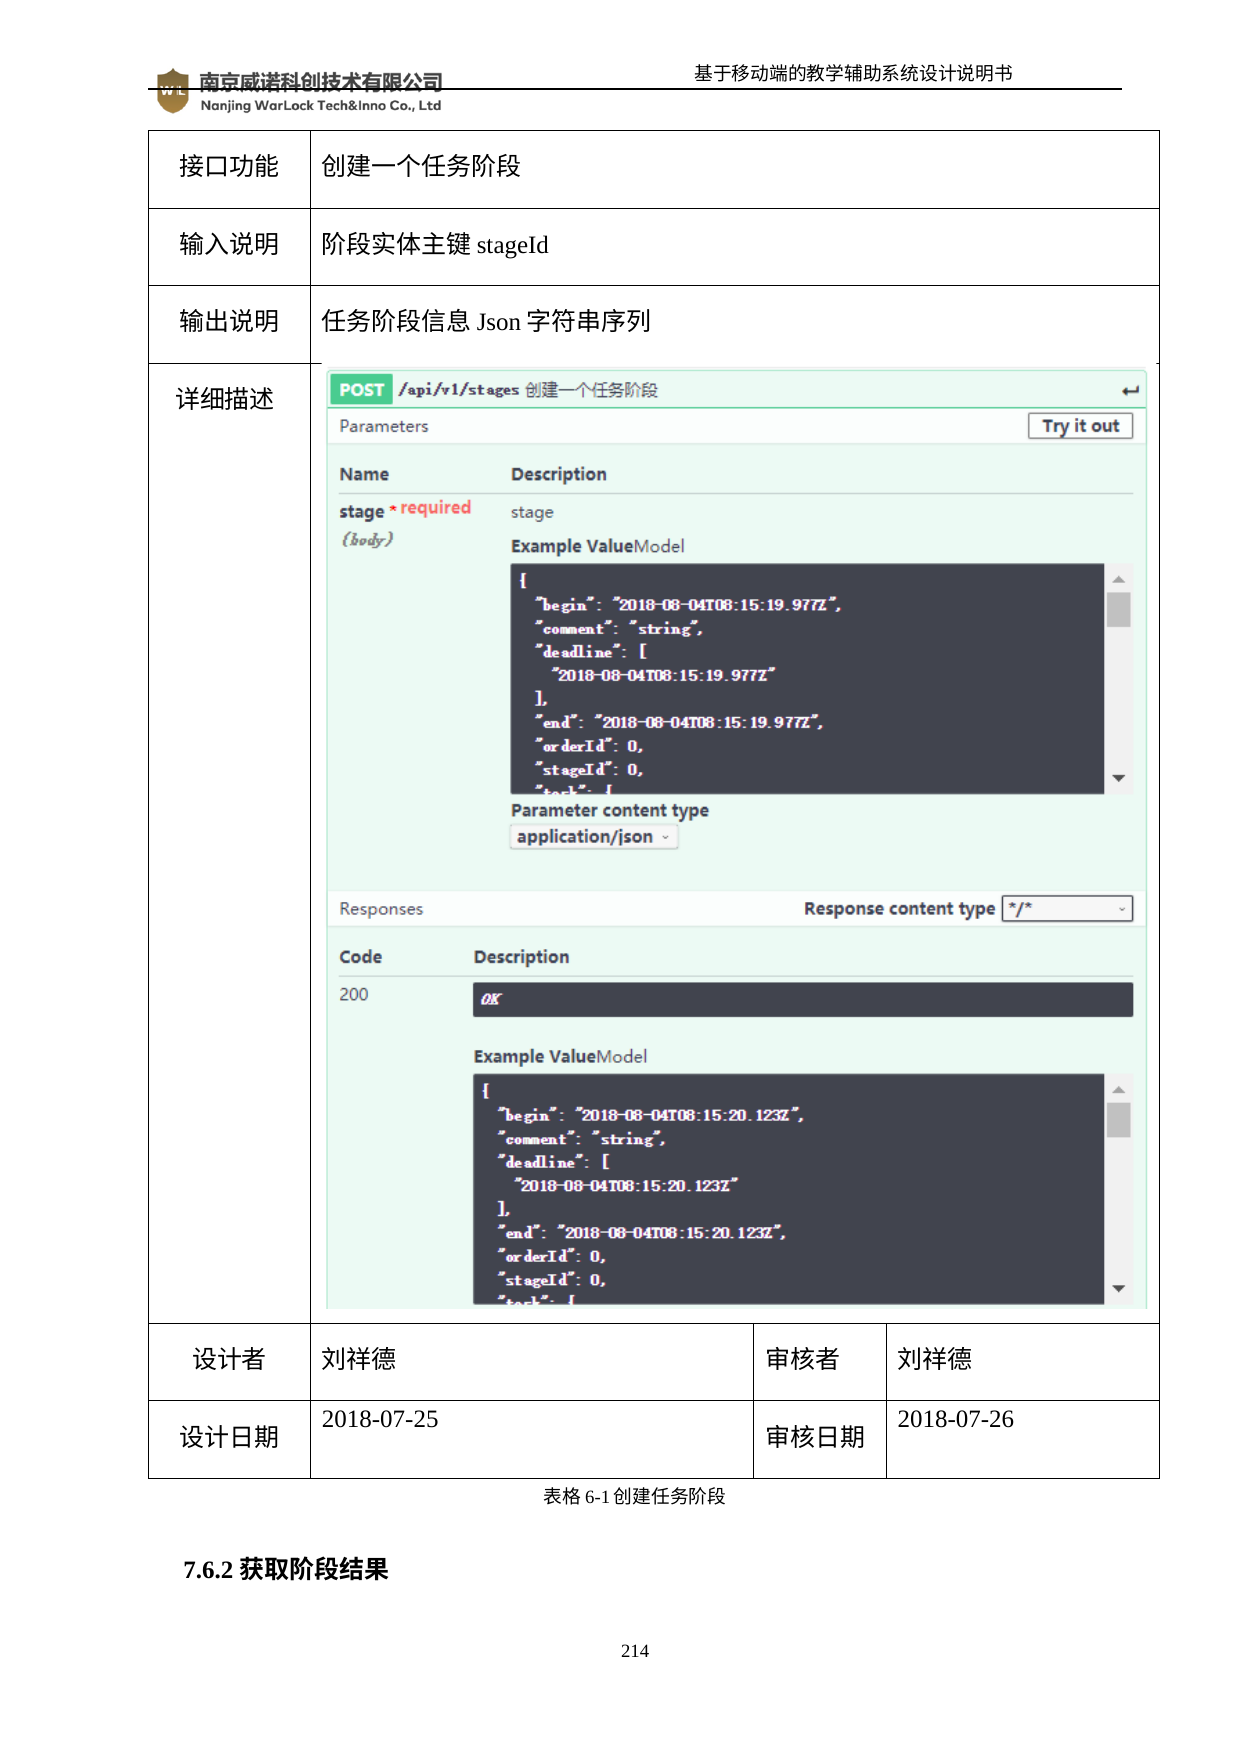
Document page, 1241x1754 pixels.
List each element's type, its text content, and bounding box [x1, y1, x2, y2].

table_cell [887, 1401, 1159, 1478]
text 表格6-1创建任务阶段 [148, 1479, 1122, 1513]
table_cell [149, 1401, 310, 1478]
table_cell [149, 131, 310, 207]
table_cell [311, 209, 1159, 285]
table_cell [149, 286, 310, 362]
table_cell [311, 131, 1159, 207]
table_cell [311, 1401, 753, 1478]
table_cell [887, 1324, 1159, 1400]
subtitle 获取阶段结果 [183, 1533, 1122, 1601]
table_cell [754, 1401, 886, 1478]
picture [321, 363, 1157, 1309]
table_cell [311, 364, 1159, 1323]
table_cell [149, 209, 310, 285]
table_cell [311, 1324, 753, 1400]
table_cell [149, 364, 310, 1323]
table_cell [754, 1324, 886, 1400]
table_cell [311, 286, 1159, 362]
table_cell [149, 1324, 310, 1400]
